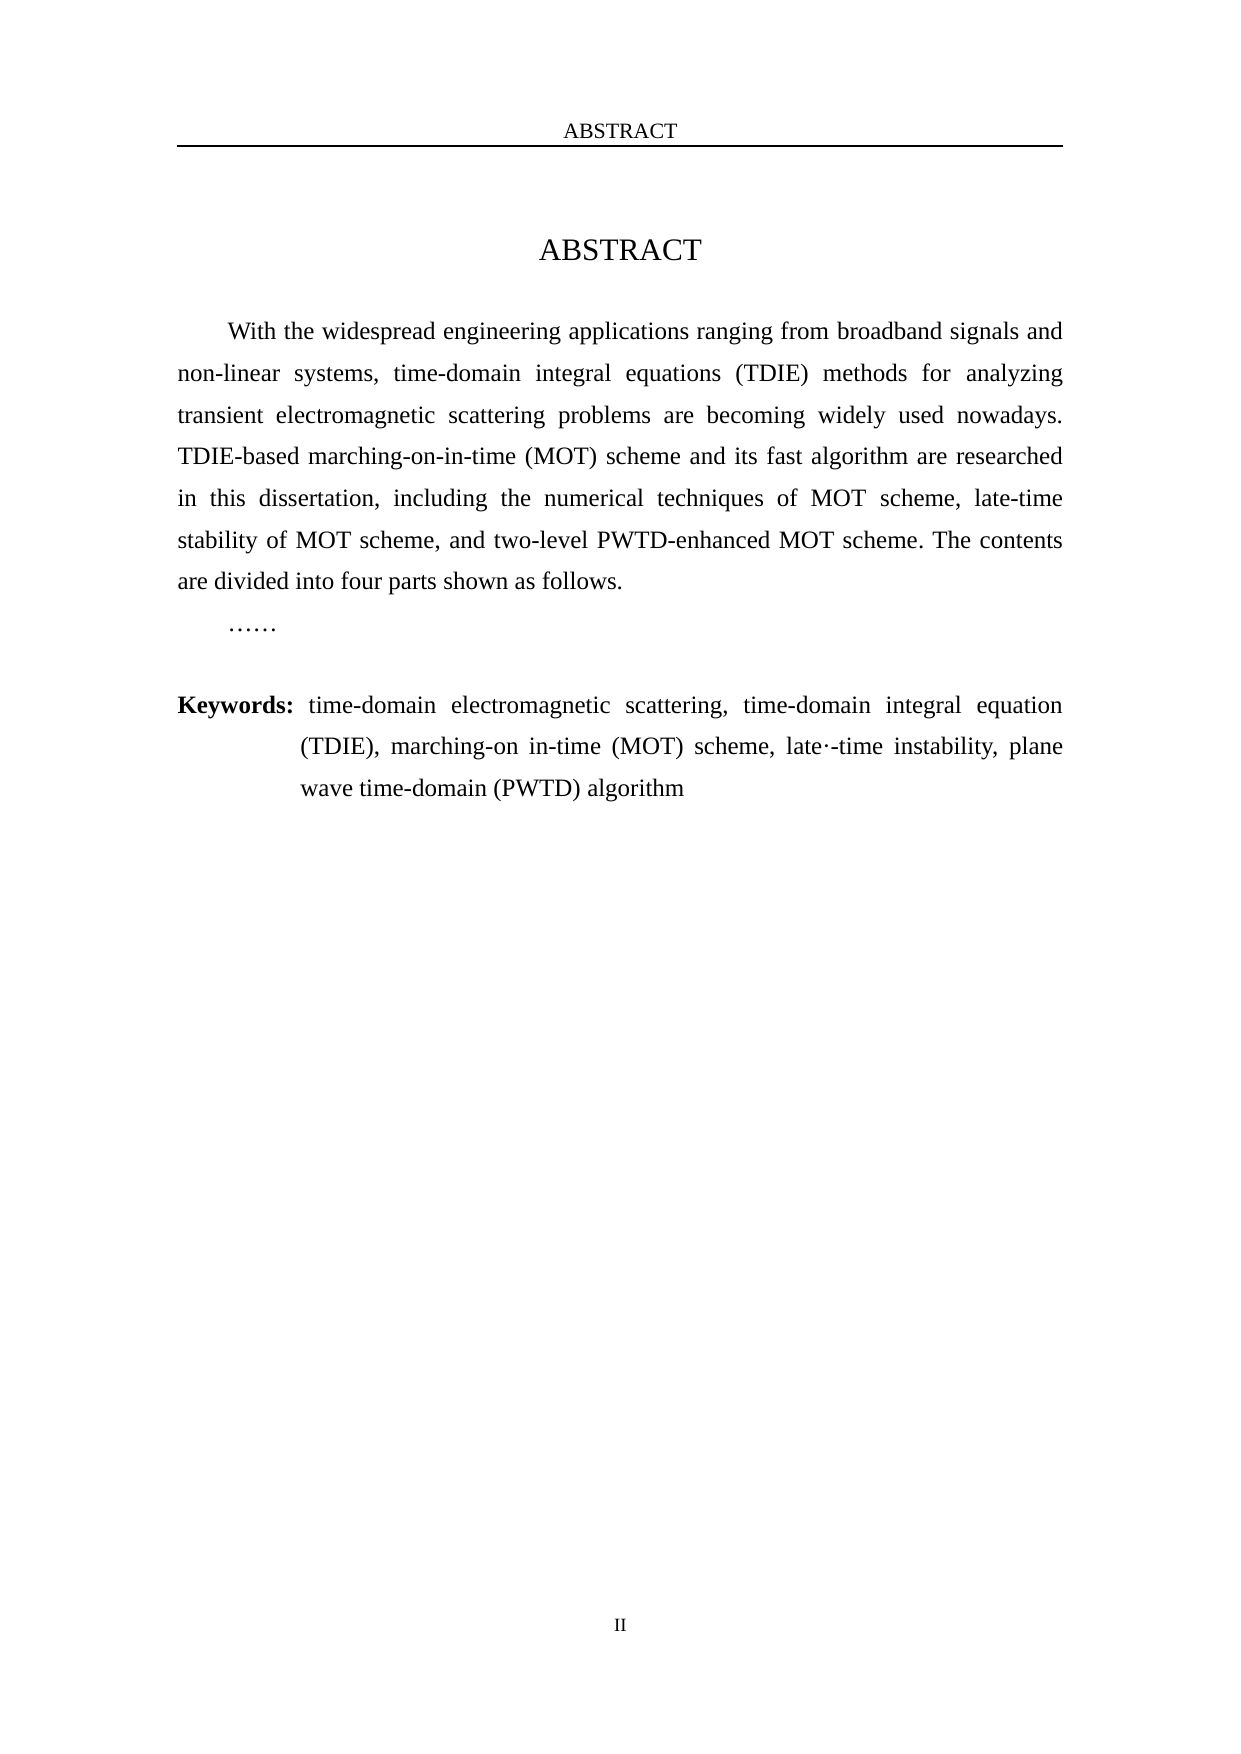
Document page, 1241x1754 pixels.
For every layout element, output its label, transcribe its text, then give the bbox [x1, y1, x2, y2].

text With the widespread engineering applications ranging from broadband signals and non-linear systems, time-domain integral equations (TDIE) methods for analyzing transient electromagnetic scattering problems are becoming widely used nowadays. TDIE-based marching-on-in-time (MOT) scheme and its fast algorithm are researched in this dissertation, including the numerical techniques of MOT scheme, late-time stability of MOT scheme, and two-level PWTD-enhanced MOT scheme. The contents are divided into four parts shown as follows. [177, 306, 1063, 598]
text …… [177, 598, 1063, 640]
text ABSTRACT [177, 227, 1063, 269]
text Keywords: time-domain electromagnetic scattering, time-domain integral equation (TDIE), marching-on in-time (MOT) scheme, late·-time instability, plane wave time-domain (PWTD) algorithm [177, 680, 1063, 805]
